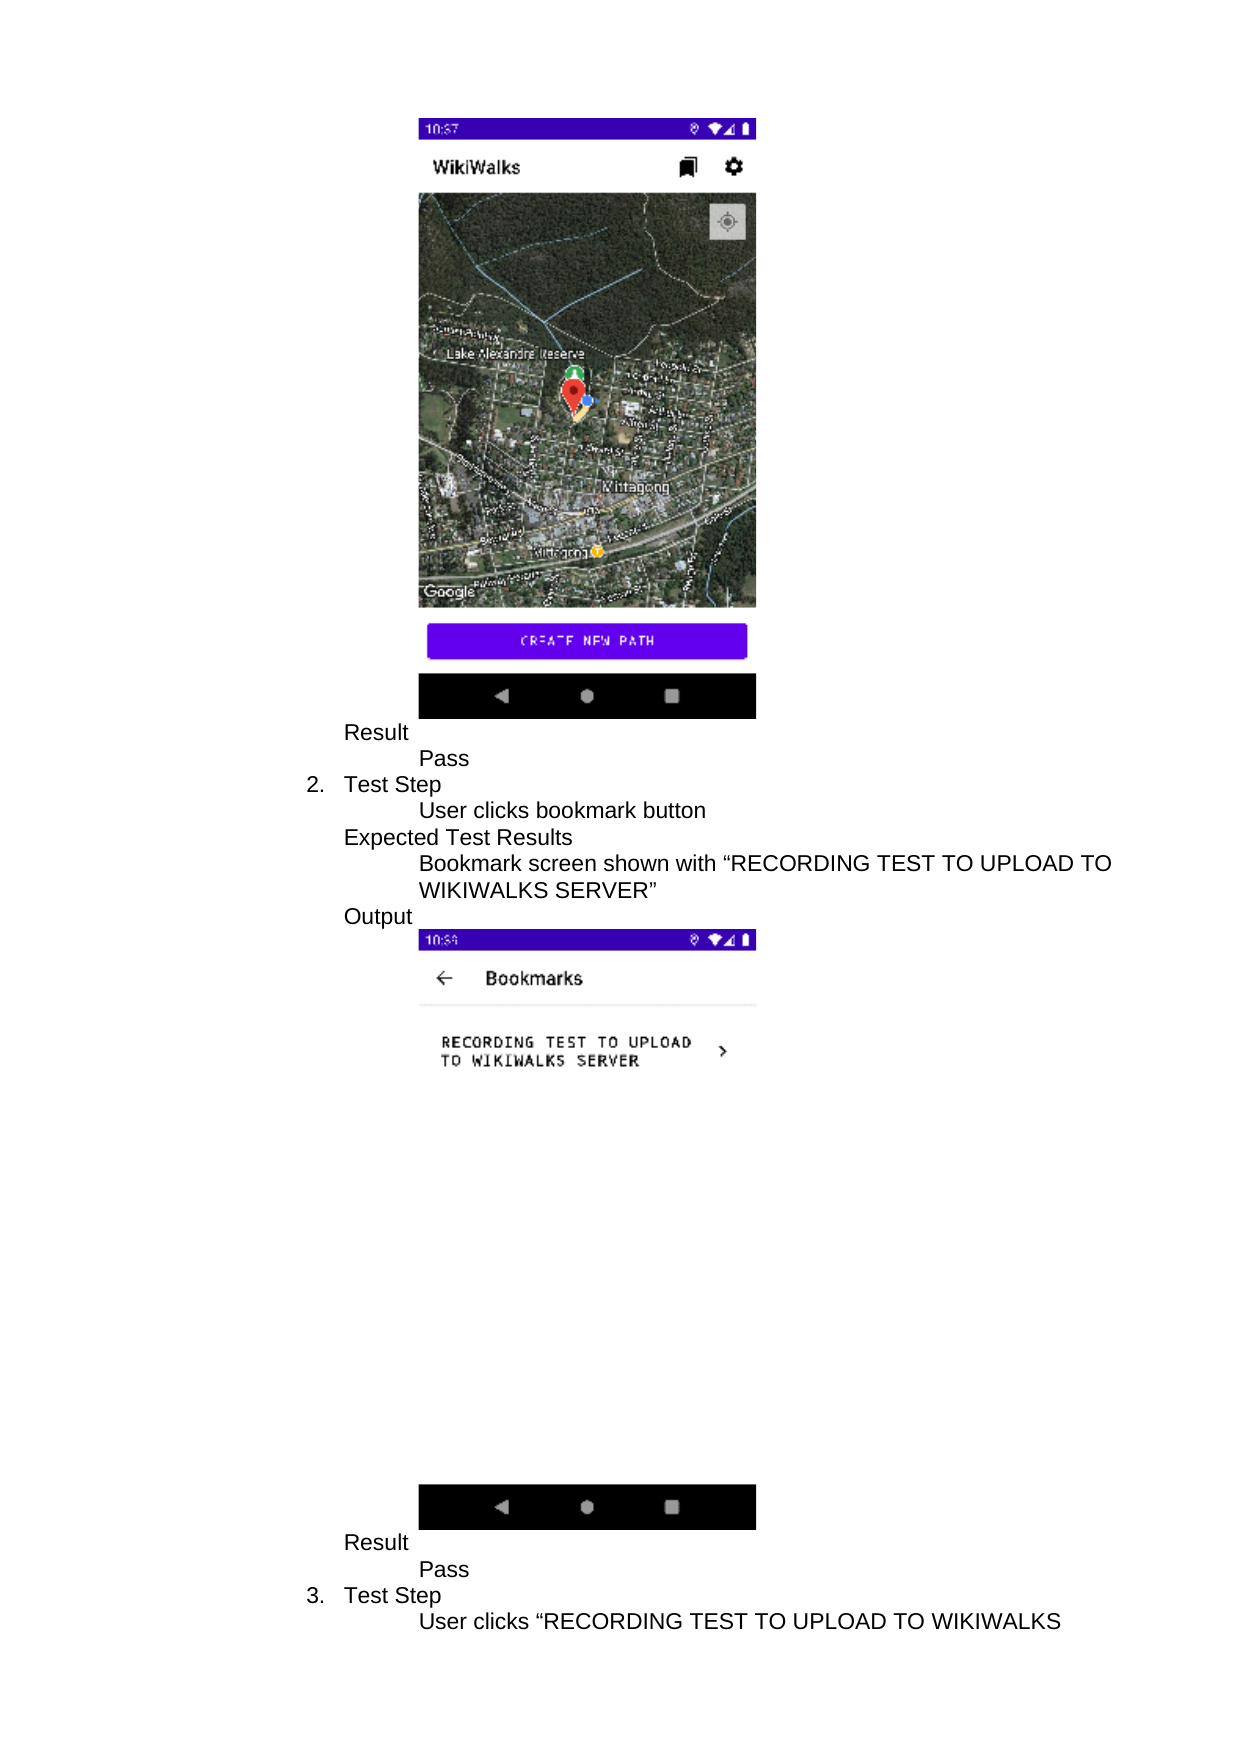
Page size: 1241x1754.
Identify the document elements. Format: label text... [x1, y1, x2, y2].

text Bookmark screen shown with “RECORDING TEST TO UPLOAD TO WIKIWALKS SERVER” [418, 850, 1122, 903]
text Result [268, 718, 1122, 745]
text User clicks bookmark button [268, 797, 1122, 824]
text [418, 1608, 1122, 1635]
text Expected Test Results [268, 824, 1122, 850]
text Pass [268, 745, 1122, 771]
text Pass [268, 1556, 1122, 1582]
picture [418, 929, 757, 1530]
list Test Step [306, 771, 1122, 797]
list Test Step [306, 1582, 1122, 1608]
picture [418, 118, 757, 719]
text Output [268, 903, 1122, 929]
text Result [268, 1529, 1122, 1556]
